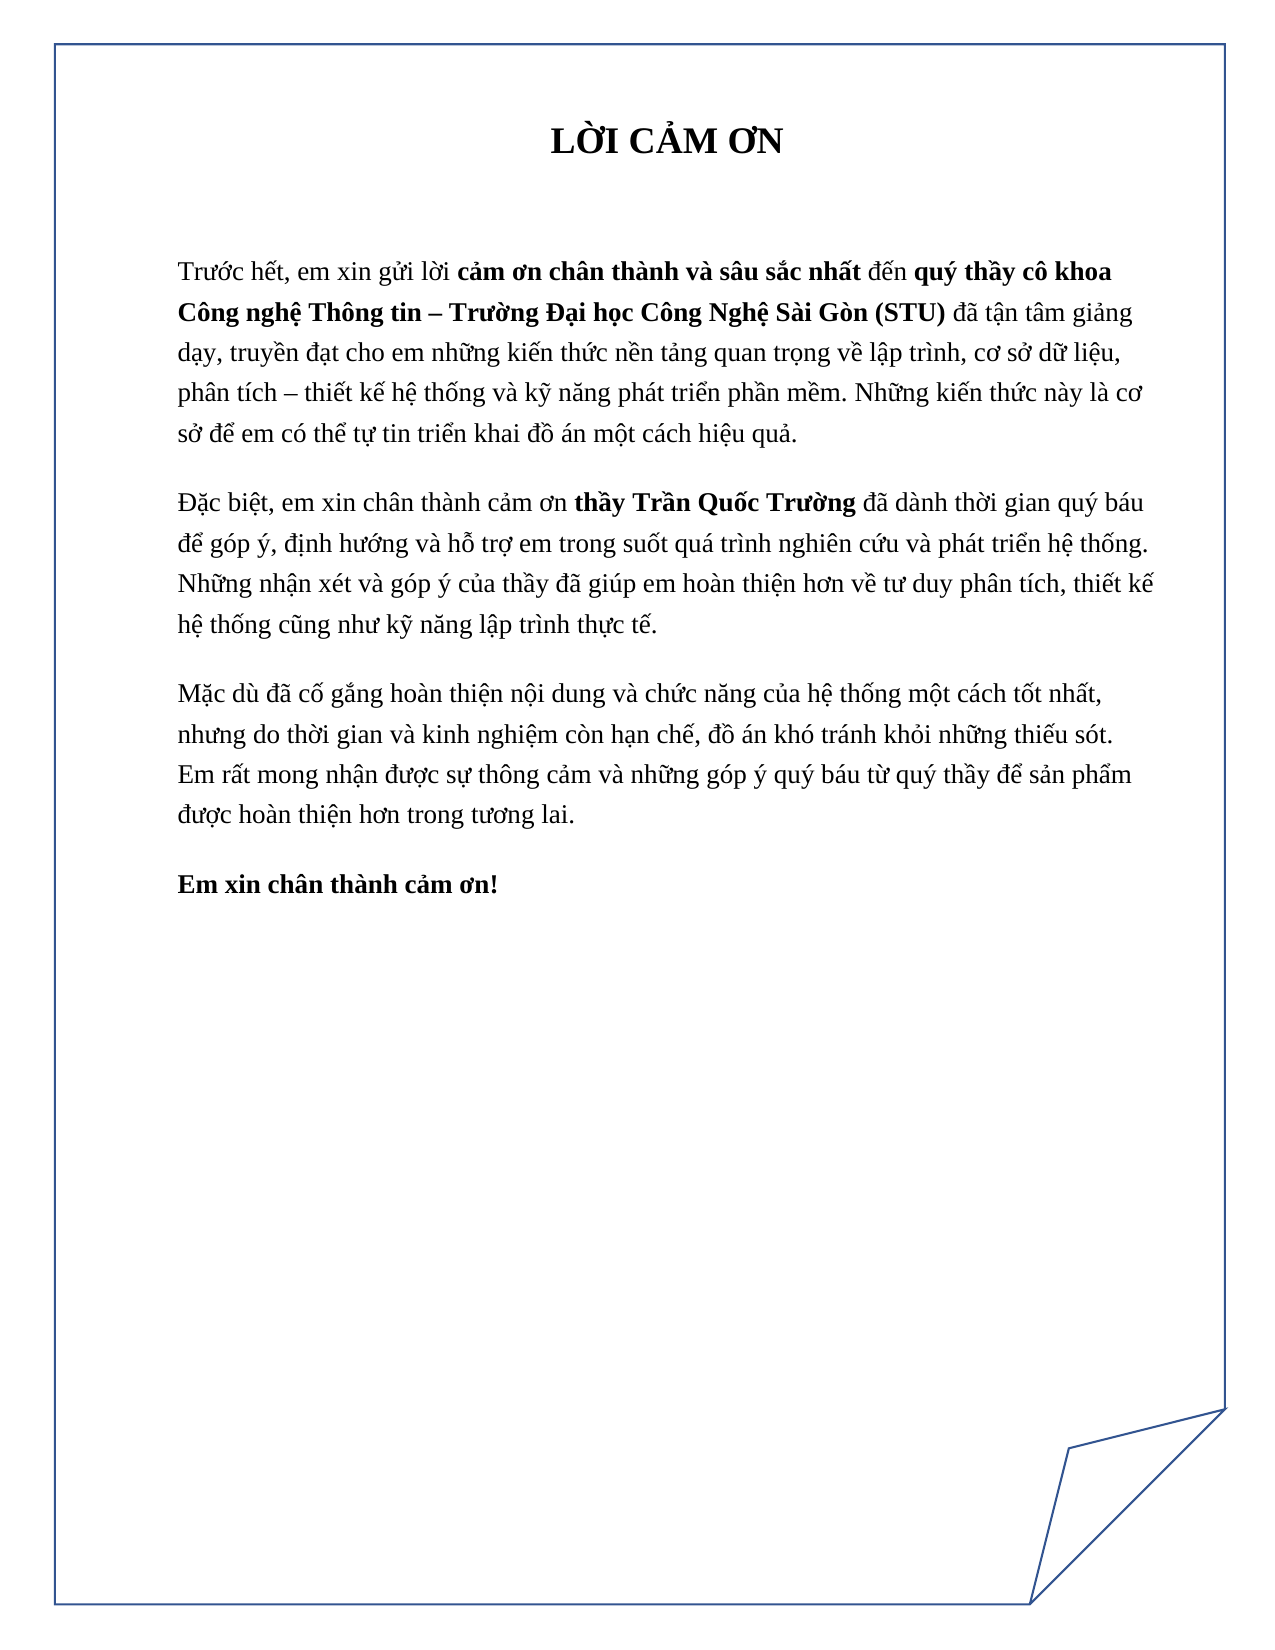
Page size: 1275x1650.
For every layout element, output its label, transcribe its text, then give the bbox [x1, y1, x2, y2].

text LỜI CẢM ƠN [177, 118, 1157, 161]
text Trước hết, em xin gửi lời cảm ơn chân thành và sâu sắc nhất đến quý thầy cô khoa Công nghệ Thông tin – Trường Đại học Công Nghệ Sài Gòn (STU) đã tận tâm giảng dạy, truyền đạt cho em những kiến thức nền tảng quan trọng về lập trình, cơ sở dữ liệu, phân tích – thiết kế hệ thống và kỹ năng phát triển phần mềm. Những kiến thức này là cơ sở để em có thể tự tin triển khai đồ án một cách hiệu quả. [177, 255, 1157, 448]
text Em xin chân thành cảm ơn! [177, 868, 1157, 899]
text Đặc biệt, em xin chân thành cảm ơn thầy Trần Quốc Trường đã dành thời gian quý báu để góp ý, định hướng và hỗ trợ em trong suốt quá trình nghiên cứu và phát triển hệ thống. Những nhận xét và góp ý của thầy đã giúp em hoàn thiện hơn về tư duy phân tích, thiết kế hệ thống cũng như kỹ năng lập trình thực tế. [177, 486, 1157, 639]
text Mặc dù đã cố gắng hoàn thiện nội dung và chức năng của hệ thống một cách tốt nhất, nhưng do thời gian và kinh nghiệm còn hạn chế, đồ án khó tránh khỏi những thiếu sót. Em rất mong nhận được sự thông cảm và những góp ý quý báu từ quý thầy để sản phẩm được hoàn thiện hơn trong tương lai. [177, 677, 1157, 830]
